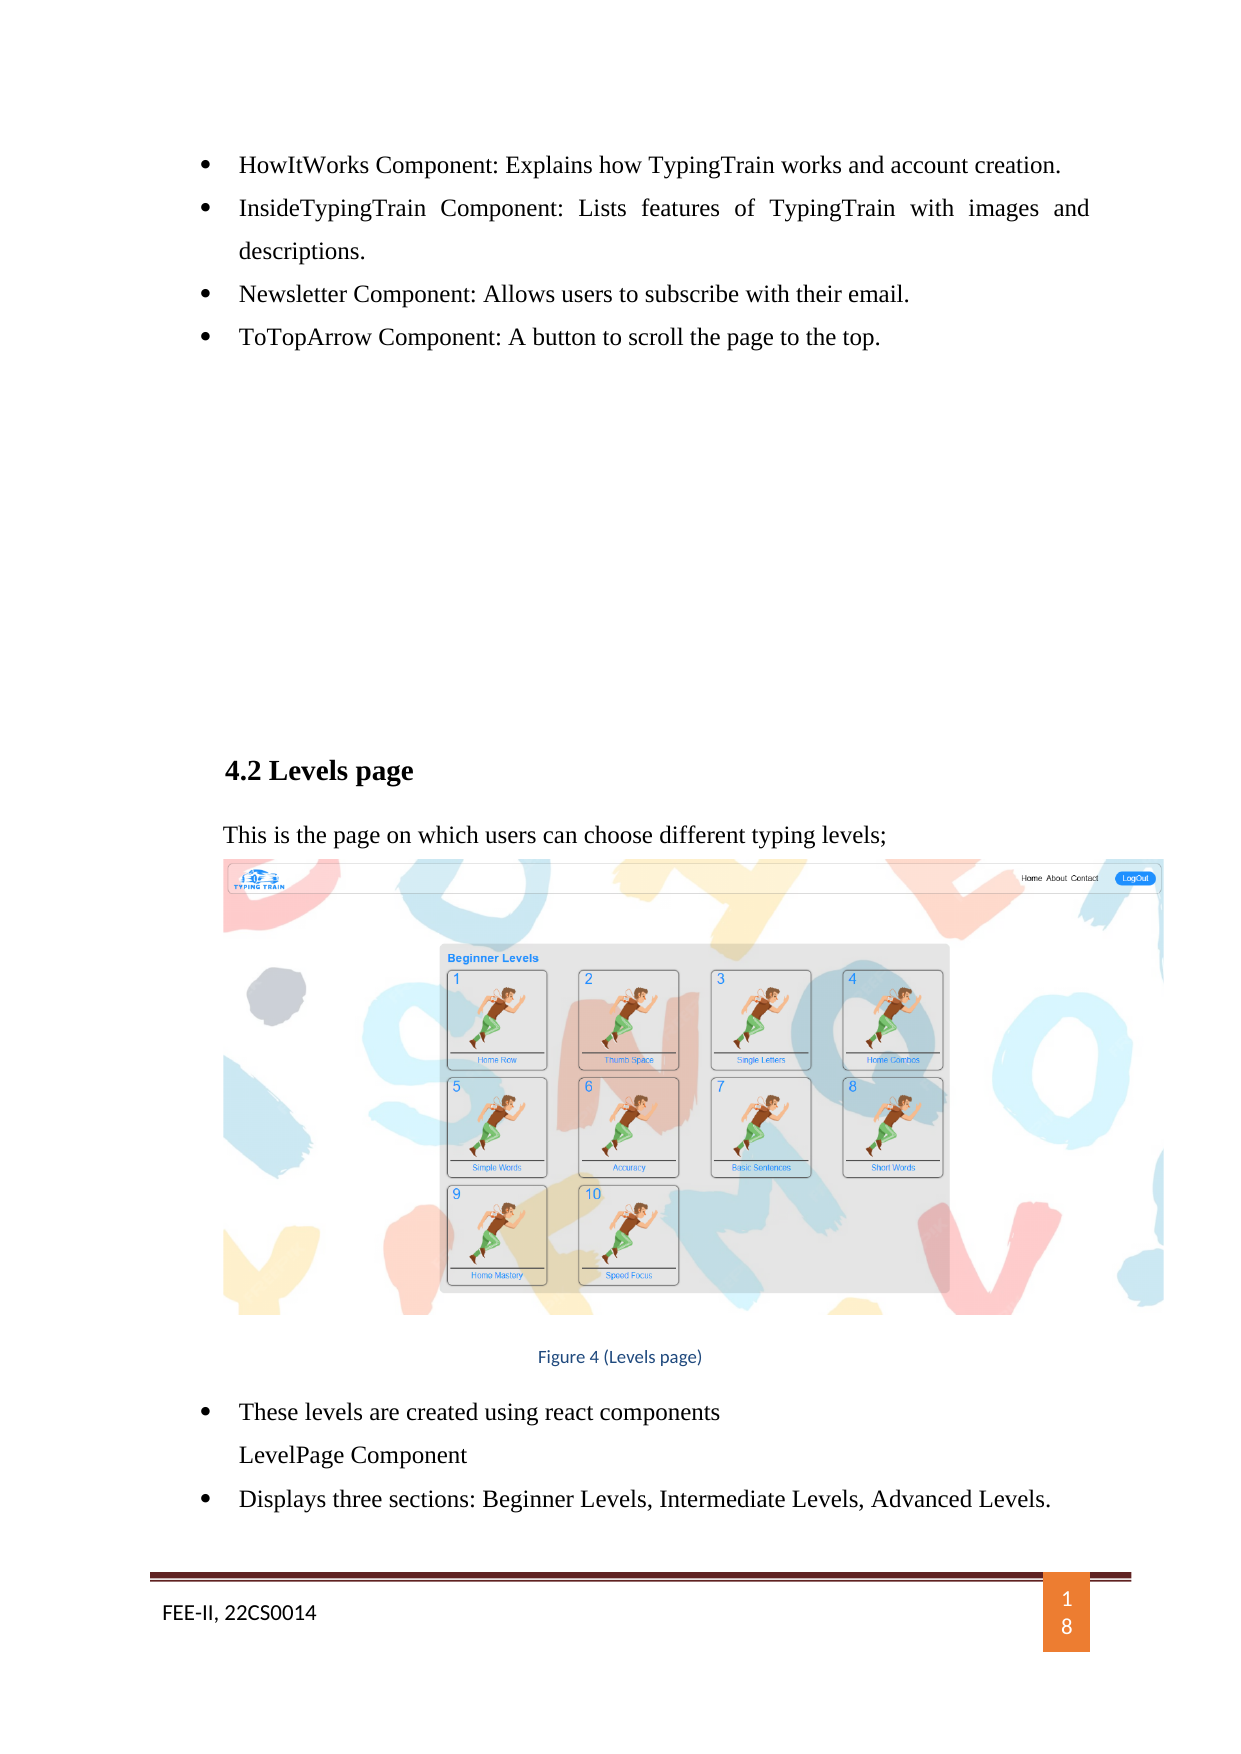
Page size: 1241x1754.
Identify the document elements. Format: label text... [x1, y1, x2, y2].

list Displays three sections: Beginner Levels, Intermediate Levels, Advanced Levels. [201, 1484, 1090, 1512]
list InsideTypingTrain Component: Lists features of TypingTrain with images and descriptions. [201, 193, 1090, 265]
list ToTopArrow Component: A button to scroll the page to the top. [201, 322, 1090, 351]
list LevelPage Component [239, 1441, 1090, 1469]
list Newsletter Component: Allows users to subscribe with their email. [201, 279, 1090, 308]
text This is the page on which users can choose different typing levels; [135, 821, 1090, 849]
list These levels are created using react components [201, 1397, 1090, 1426]
text 4.2 Levels page [150, 753, 1090, 787]
list HowItWorks Component: Explains how TypingTrain works and account creation. [201, 150, 1090, 179]
picture [223, 859, 1164, 1315]
